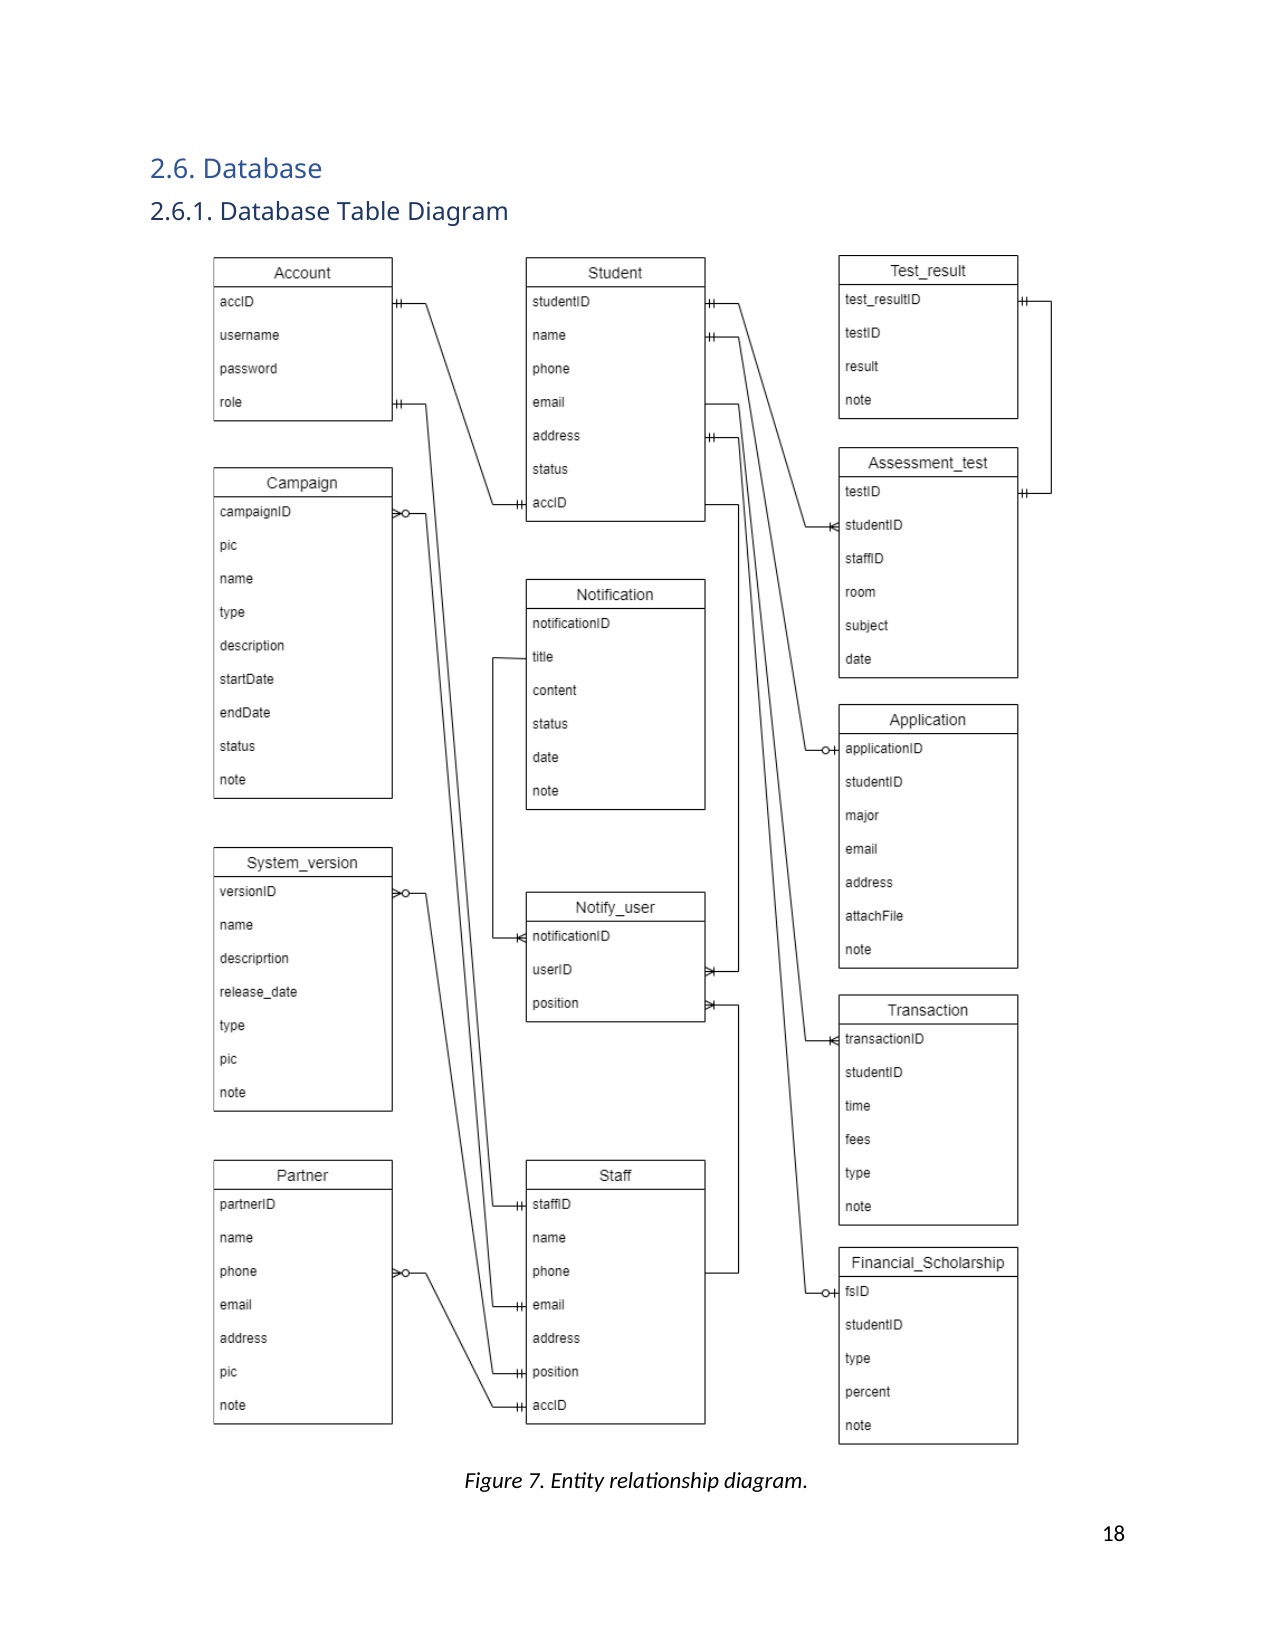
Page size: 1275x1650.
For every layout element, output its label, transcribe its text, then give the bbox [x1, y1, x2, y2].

subtitle 2.6. Database [150, 150, 1125, 187]
text Figure 7. Entity relationship diagram. [150, 1466, 1125, 1494]
subtitle 2.6.1. Database Table Diagram [150, 194, 1125, 228]
picture [213, 255, 1062, 1448]
